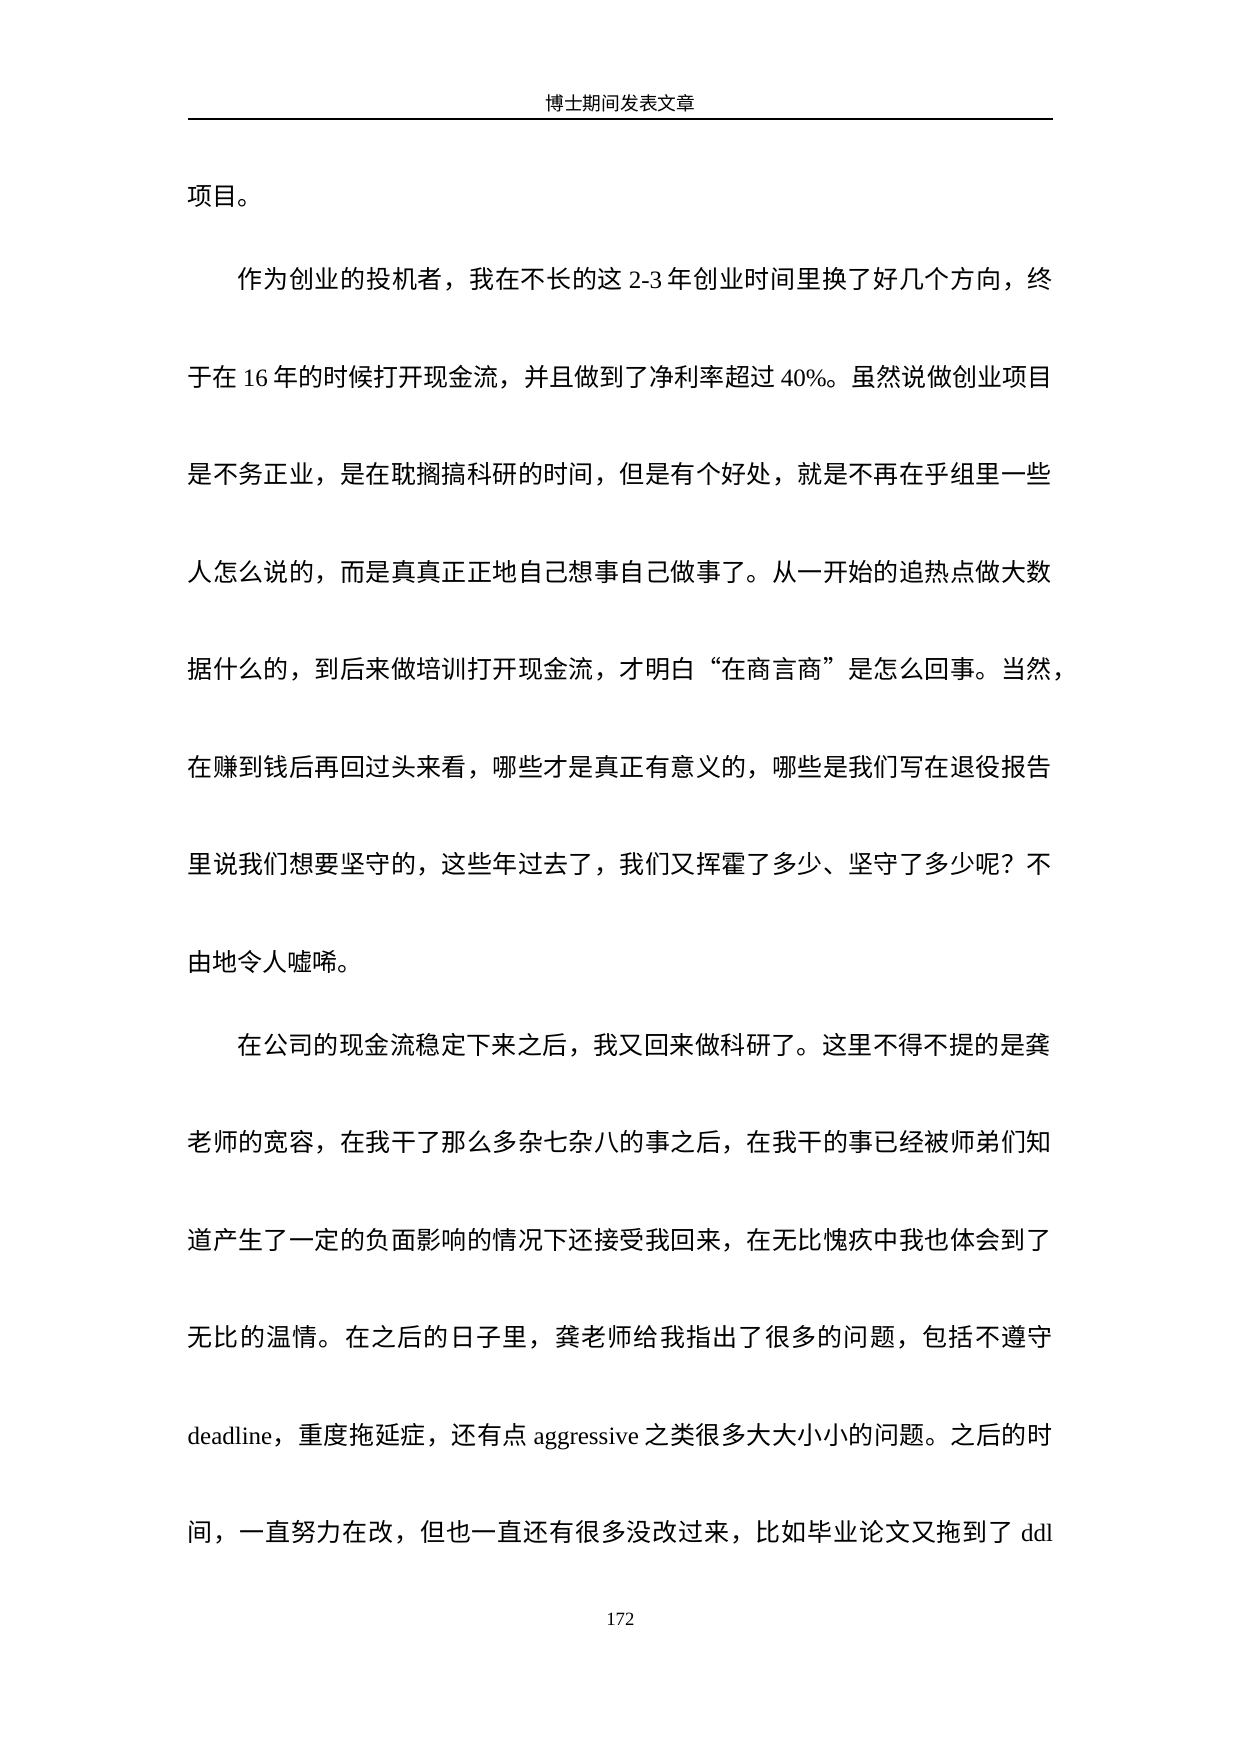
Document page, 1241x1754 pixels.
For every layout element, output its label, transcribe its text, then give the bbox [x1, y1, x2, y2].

text 作为创业的投机者，我在不长的这2-3年创业时间里换了好几个方向，终于在16年的时候打开现金流，并且做到了净利率超过40%。虽然说做创业项目是不务正业，是在耽搁搞科研的时间，但是有个好处，就是不再在乎组里一些人怎么说的，而是真真正正地自己想事自己做事了。从一开始的追热点做大数据什么的，到后来做培训打开现金流，才明白“在商言商”是怎么回事。当然，在赚到钱后再回过头来看，哪些才是真正有意义的，哪些是我们写在退役报告里说我们想要坚守的，这些年过去了，我们又挥霍了多少、坚守了多少呢？不由地令人嘘唏。 [187, 245, 1053, 993]
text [187, 1011, 1053, 1563]
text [187, 162, 1053, 227]
